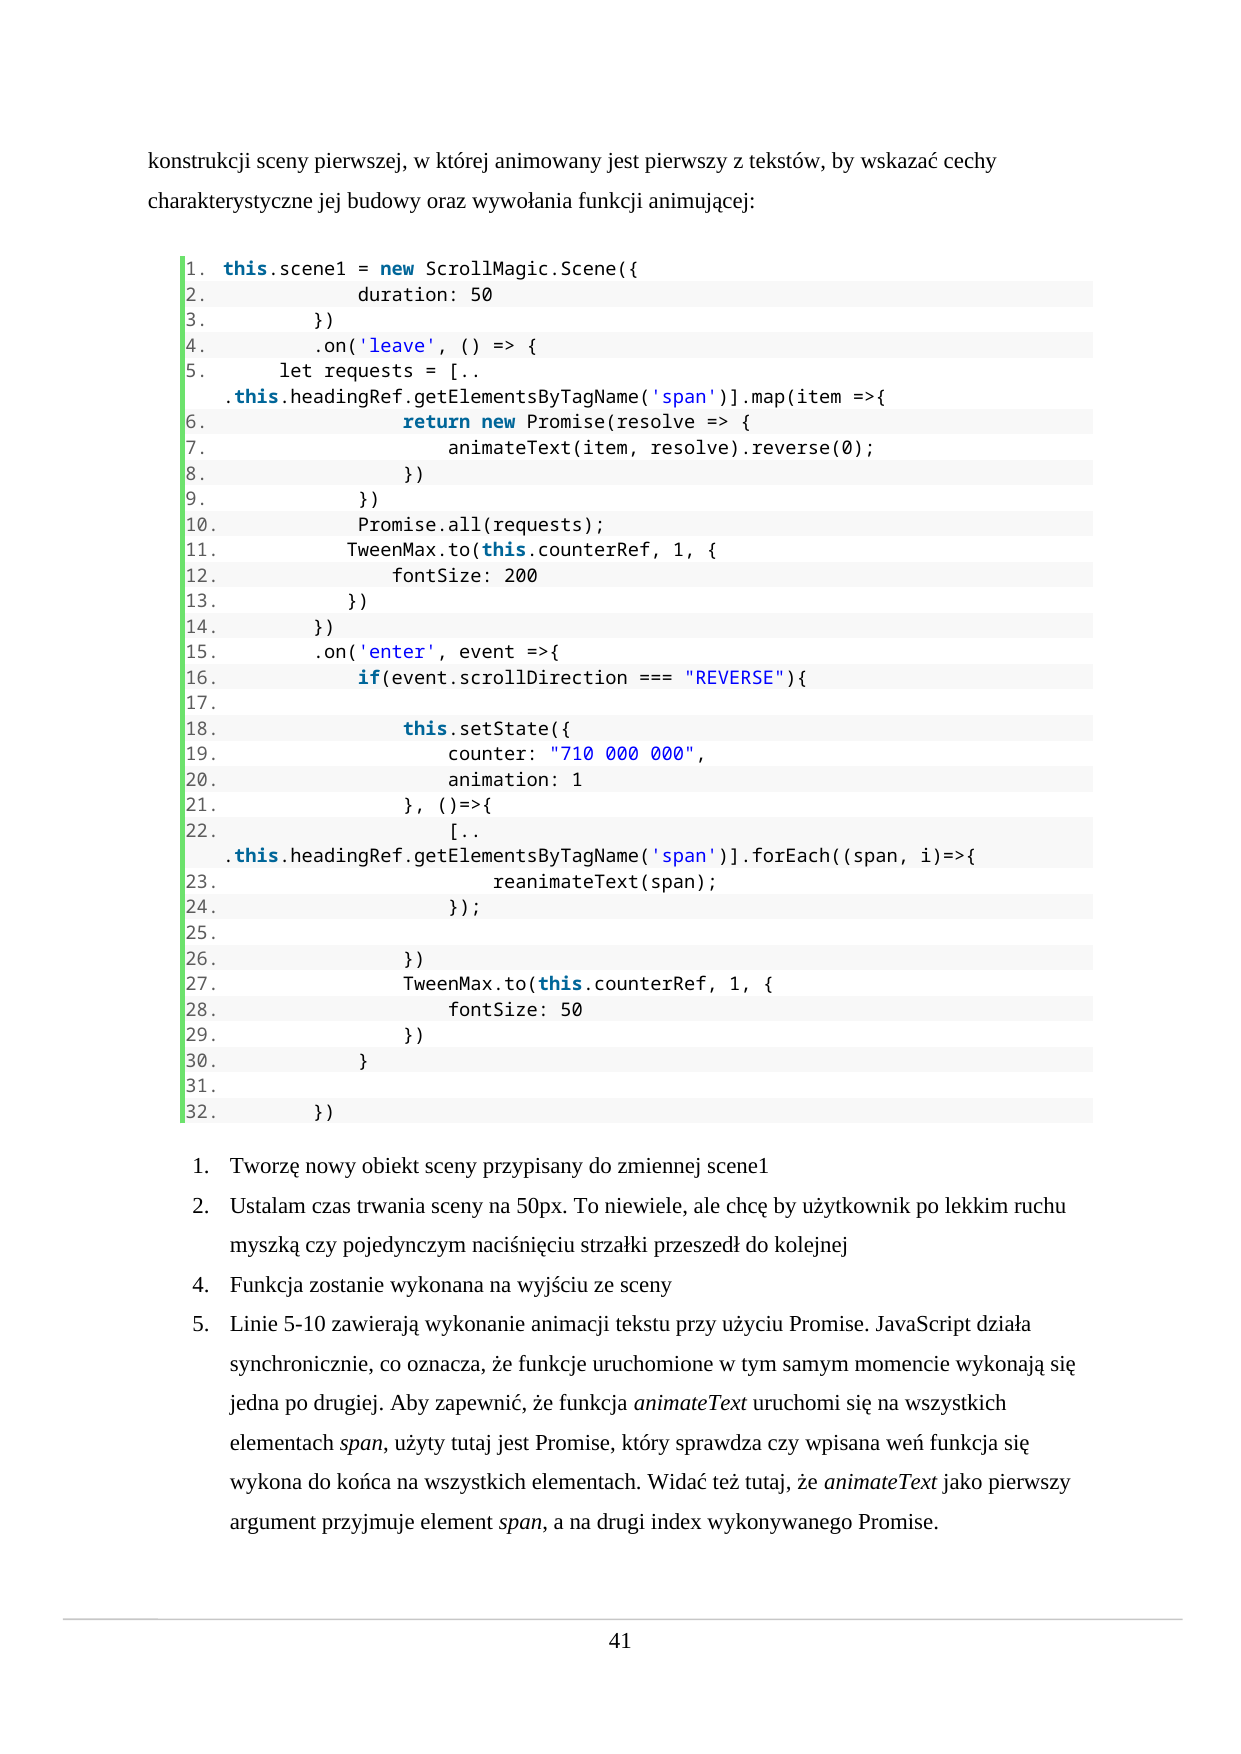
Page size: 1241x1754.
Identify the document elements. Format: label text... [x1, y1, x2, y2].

list animateText(item, resolve).reverse(0); [185, 434, 1093, 460]
list }) [185, 307, 1093, 332]
list duration: 50 [185, 281, 1093, 307]
list TweenMax.to(this.counterRef, 1, { [185, 970, 1093, 996]
list Linie 5-10 zawierają wykonanie animacji tekstu przy użyciu Promise. JavaScript działa synchronicznie, co oznacza, że funkcje uruchomione w tym samym momencie wykonają się jedna po drugiej. Aby zapewnić, że funkcja animateText uruchomi się na wszystkich elementach span, użyty tutaj jest Promise, który sprawdza czy wpisana weń funkcja się wykona do końca na wszystkich elementach. Widać też tutaj, że animateText jako pierwszy argument przyjmuje element span, a na drugi index wykonywanego Promise. [192, 1311, 1093, 1534]
list }) [185, 587, 1093, 613]
list if(event.scrollDirection === "REVERSE"){ [185, 664, 1093, 689]
list }); [185, 894, 1093, 919]
list Promise.all(requests); [185, 511, 1093, 536]
list }) [185, 1021, 1093, 1047]
list Funkcja zostanie wykonana na wyjściu ze sceny [192, 1271, 1093, 1297]
list .on('enter', event =>{ [185, 638, 1093, 664]
list TweenMax.to(this.counterRef, 1, { [185, 536, 1093, 562]
list }) [185, 485, 1093, 511]
list }) [185, 613, 1093, 638]
list let requests = [...this.headingRef.getElementsByTagName('span')].map(item =>{ [185, 358, 1093, 409]
list .on('leave', () => { [185, 332, 1093, 358]
list }) [185, 945, 1093, 970]
list Ustalam czas trwania sceny na 50px. To niewiele, ale chcę by użytkownik po lekkim ruchu myszką czy pojedynczym naciśnięciu strzałki przeszedł do kolejnej [192, 1192, 1093, 1258]
list [...this.headingRef.getElementsByTagName('span')].forEach((span, i)=>{ [185, 817, 1093, 868]
list }) [185, 1098, 1093, 1123]
list Tworzę nowy obiekt sceny przypisany do zmiennej scene1 [192, 1153, 1093, 1179]
list counter: "710 000 000", [185, 741, 1093, 766]
list return new Promise(resolve => { [185, 409, 1093, 434]
list this.setState({ [185, 715, 1093, 741]
list this.scene1 = new ScrollMagic.Scene({ [185, 256, 1093, 281]
list } [185, 1047, 1093, 1072]
list fontSize: 200 [185, 562, 1093, 587]
list }) [185, 460, 1093, 485]
list reanimateText(span); [185, 868, 1093, 894]
list animation: 1 [185, 766, 1093, 792]
list fontSize: 50 [185, 996, 1093, 1021]
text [148, 148, 1093, 213]
list }, ()=>{ [185, 792, 1093, 817]
